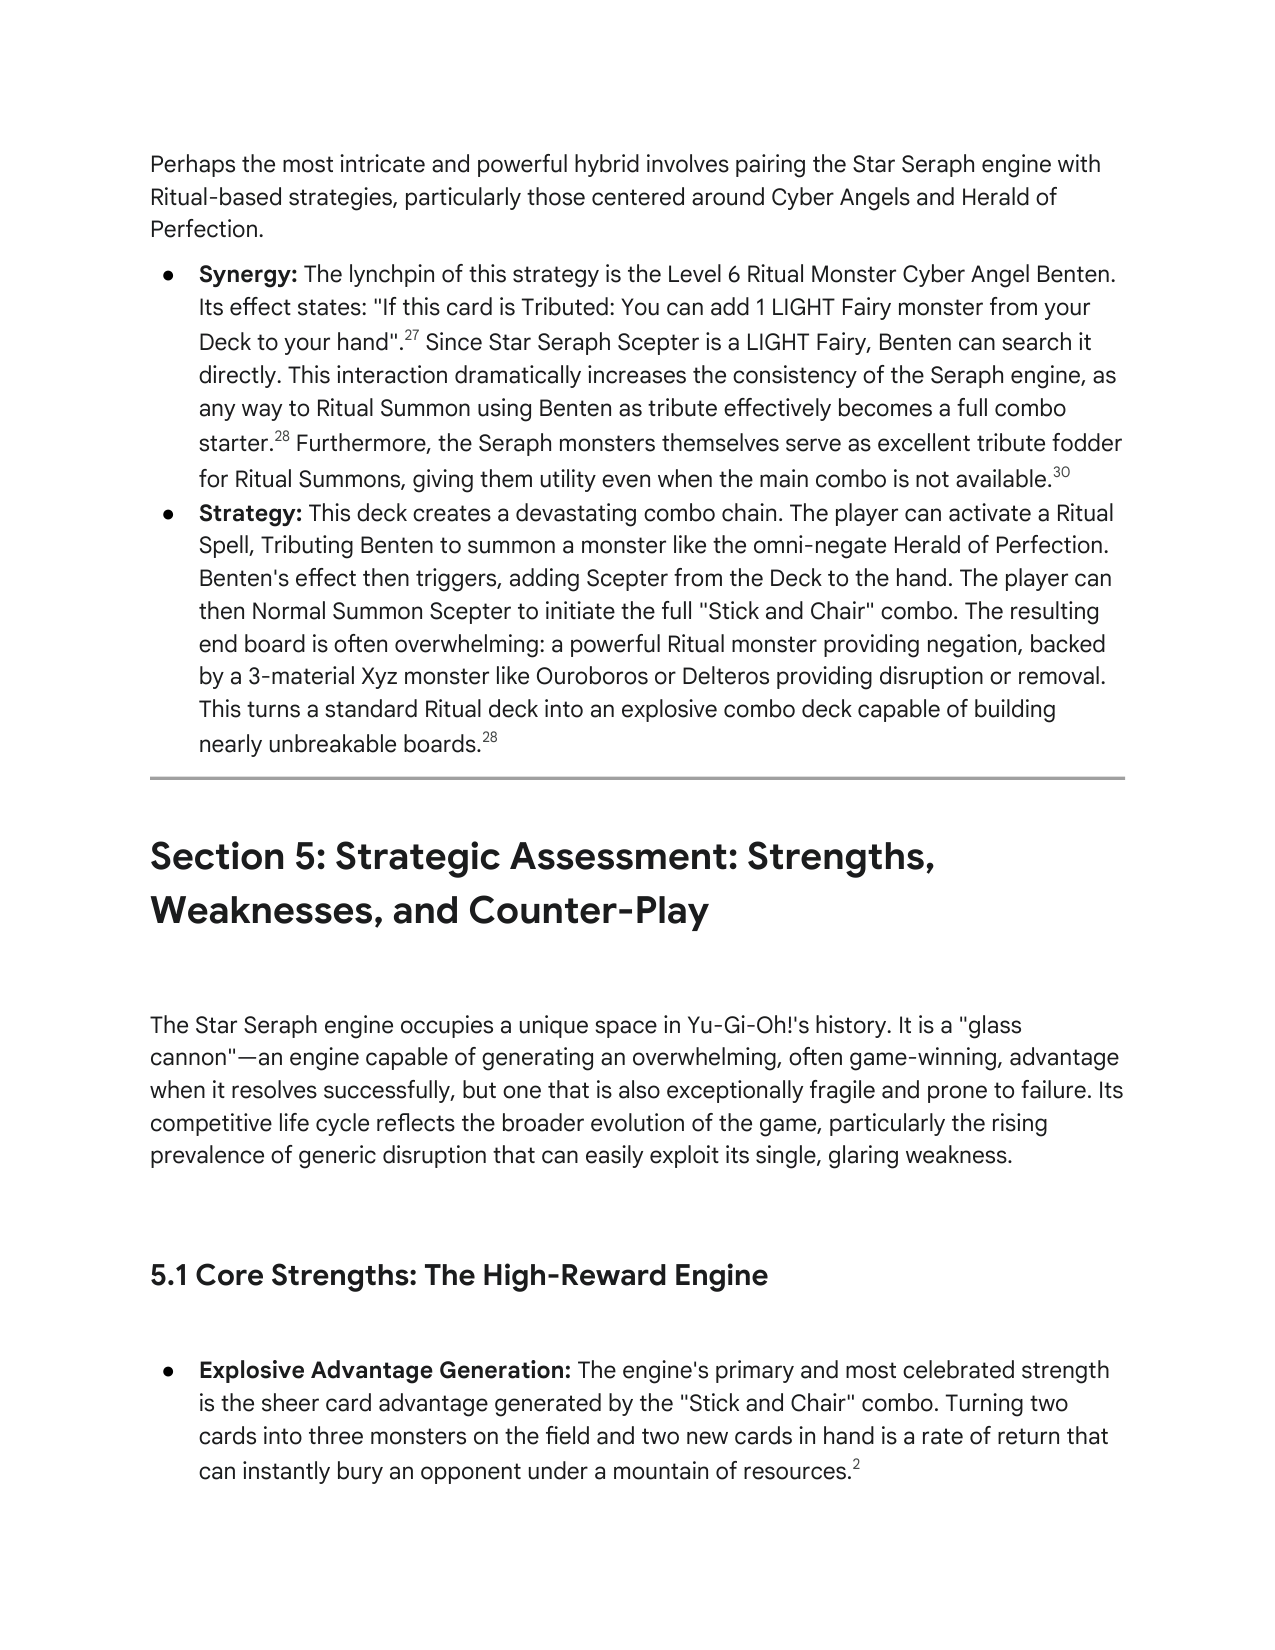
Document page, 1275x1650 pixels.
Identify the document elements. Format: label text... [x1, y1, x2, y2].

text Perhaps the most intricate and powerful hybrid involves pairing the Star Seraph engine with Ritual-based strategies, particularly those centered around Cyber Angels and Herald of Perfection. [150, 150, 1125, 244]
list Strategy: This deck creates a devastating combo chain. The player can activate a Ritual Spell, Tributing Benten to summon a monster like the omni-negate Herald of Perfection. Benten's effect then triggers, adding Scepter from the Deck to the hand. The player can then Normal Summon Scepter to initiate the full "Stick and Chair" combo. The resulting end board is often overwhelming: a powerful Ritual monster providing negation, backed by a 3-material Xyz monster like Ouroboros or Delteros providing disruption or removal. This turns a standard Ritual deck into an explosive combo deck capable of building nearly unbreakable boards.28 [161, 499, 1125, 760]
subtitle 5.1 Core Strengths: The High-Reward Engine [150, 1257, 1125, 1294]
list Explosive Advantage Generation: The engine's primary and most celebrated strength is the sheer card advantage generated by the "Stick and Chair" combo. Turning two cards into three monsters on the field and two new cards in hand is a rate of return that can instantly bury an opponent under a mountain of resources.2 [161, 1356, 1125, 1486]
list Synergy: The lynchpin of this strategy is the Level 6 Ritual Monster Cyber Angel Benten. Its effect states: "If this card is Tributed: You can add 1 LIGHT Fairy monster from your Deck to your hand".27 Since Star Seraph Scepter is a LIGHT Fairy, Benten can search it directly. This interaction dramatically increases the consistency of the Seraph engine, as any way to Ritual Summon using Benten as tribute effectively becomes a full combo starter.28 Furthermore, the Seraph monsters themselves serve as excellent tribute fodder for Ritual Summons, giving them utility even when the main combo is not available.30 [161, 261, 1125, 495]
subtitle Section 5: Strategic Assessment: Strengths, Weaknesses, and Counter-Play [150, 833, 1125, 934]
text The Star Seraph engine occupies a unique space in Yu-Gi-Oh!'s history. It is a "glass cannon"—an engine capable of generating an overwhelming, often game-winning, advantage when it resolves successfully, but one that is also exceptionally fragile and prone to failure. Its competitive life cycle reflects the broader evolution of the game, particularly the rising prevalence of generic disruption that can easily exploit its single, glaring weakness. [150, 1011, 1125, 1170]
